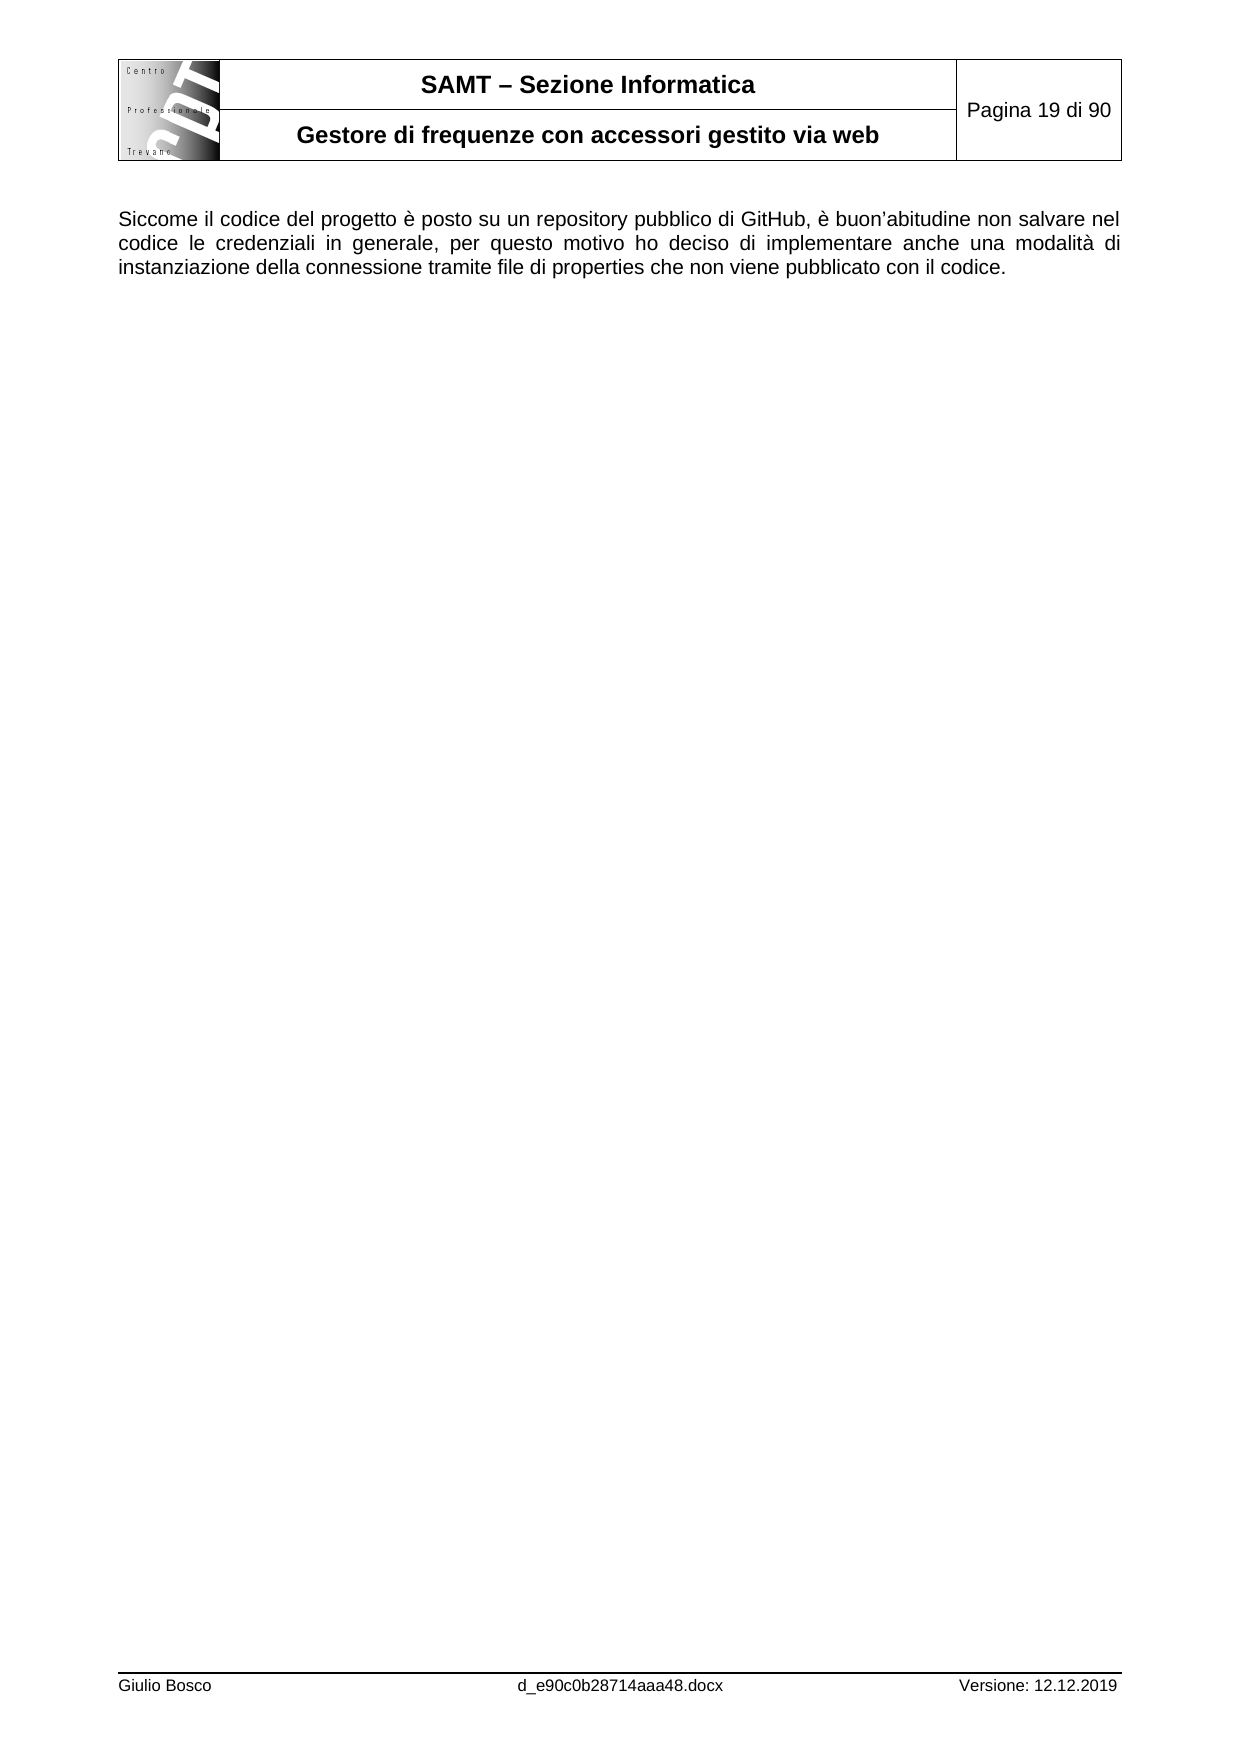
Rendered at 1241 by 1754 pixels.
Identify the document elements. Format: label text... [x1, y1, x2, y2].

picture [119, 60, 220, 160]
text Siccome il codice del progetto è posto su un repository pubblico di GitHub, è buon’abitudine non salvare nel codice le credenziali in generale, per questo motivo ho deciso di implementare anche una modalità di instanziazione della connessione tramite file di properties che non viene pubblicato con il codice. [118, 207, 1122, 279]
